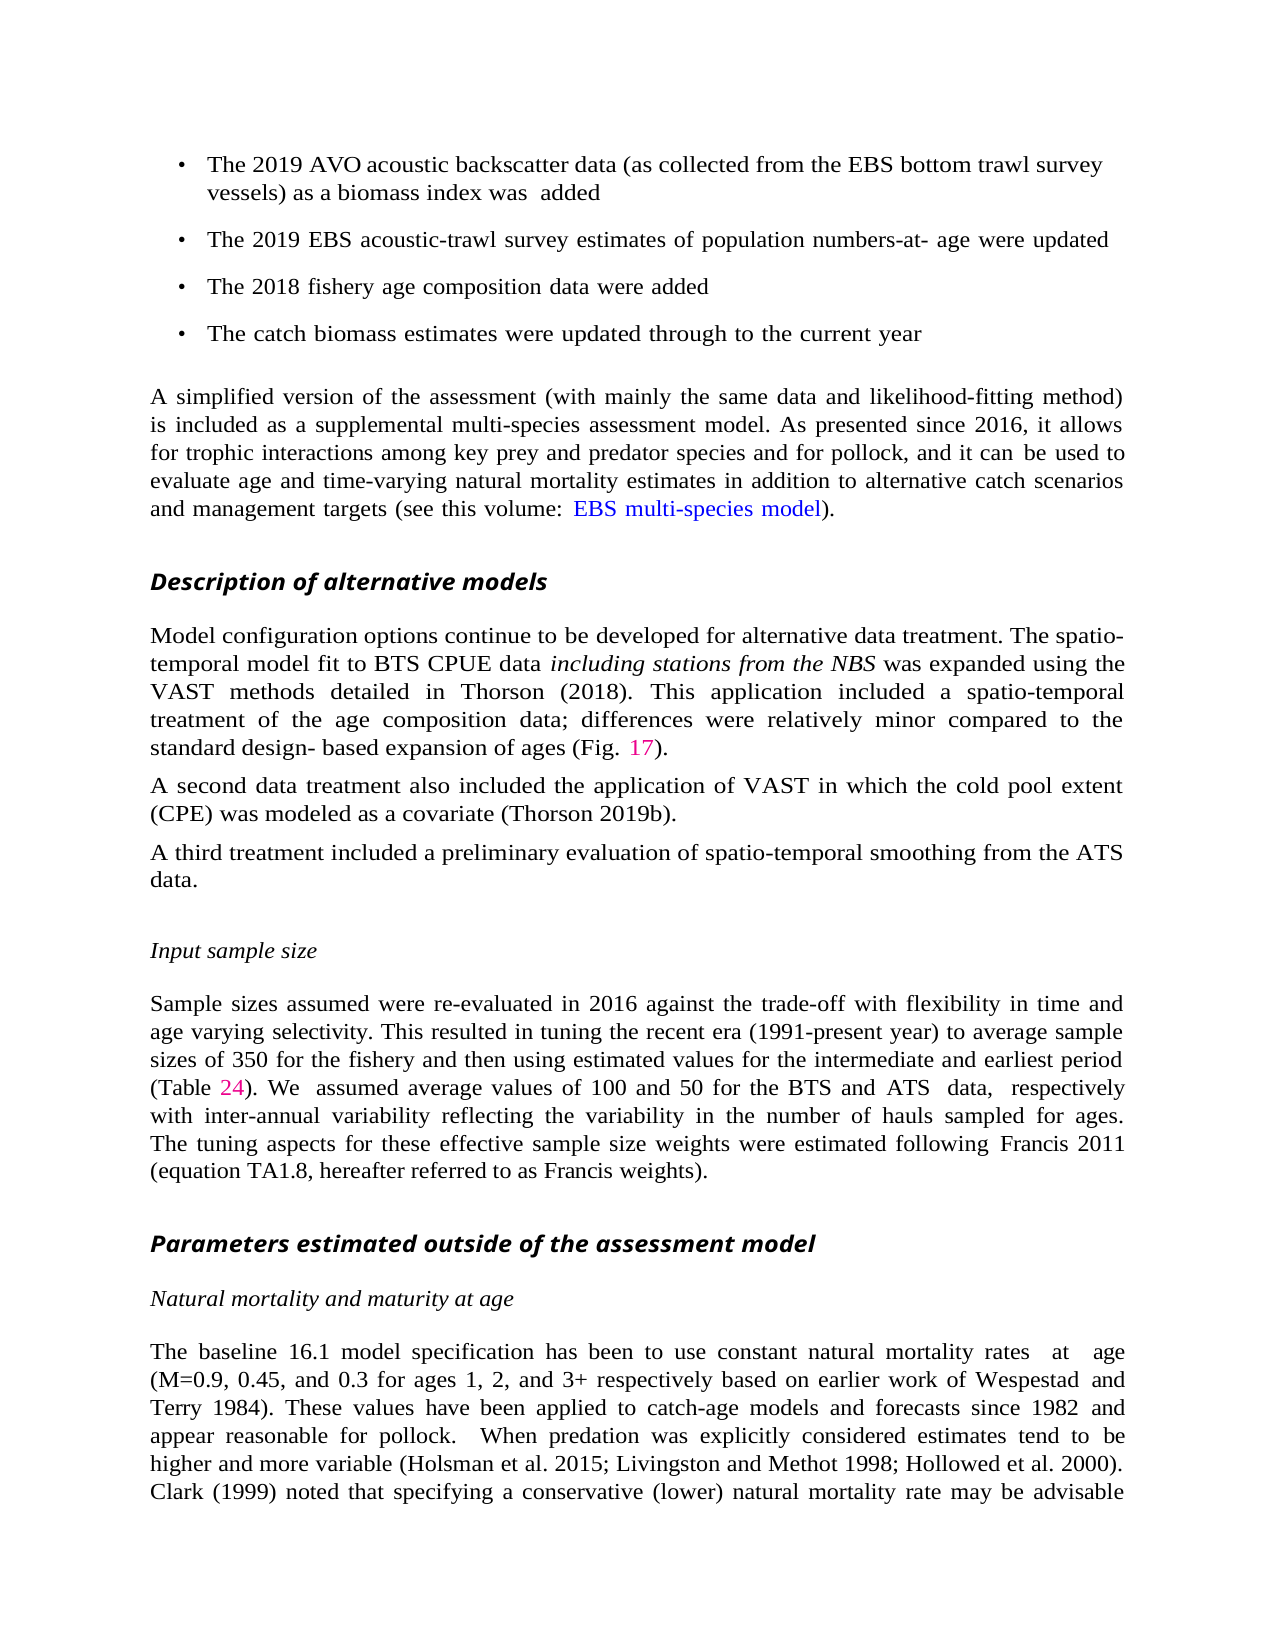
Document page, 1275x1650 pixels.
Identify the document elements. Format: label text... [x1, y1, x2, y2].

text Input sample size [150, 937, 1275, 963]
text A simplified version of the assessment (with mainly the same data and likelihood-fitting method) is included as a supplemental multi-species assessment model. As presented since 2016, it allows for trophic interactions among key prey and predator species and for pollock, and it can be used to evaluate age and time-varying natural mortality estimates in addition to alternative catch scenarios and management targets (see this volume: EBS multi-species model). [150, 383, 1125, 521]
list The 2019 EBS acoustic-trawl survey estimates of population numbers-at- age were updated [178, 226, 1275, 252]
subtitle Description of alternative models [150, 566, 1275, 597]
list The catch biomass estimates were updated through to the current year [178, 320, 1275, 346]
text A third treatment included a preliminary evaluation of spatio-temporal smoothing from the ATS data. [150, 839, 1125, 893]
text Model configuration options continue to be developed for alternative data treatment. The spatio- temporal model fit to BTS CPUE data including stations from the NBS was expanded using the VAST methods detailed in Thorson (2018). This application included a spatio-temporal treatment of the age composition data; differences were relatively minor compared to the standard design- based expansion of ages (Fig. 17). [150, 622, 1125, 760]
subtitle Parameters estimated outside of the assessment model [150, 1228, 1275, 1259]
text The baseline 16.1 model specification has been to use constant natural mortality rates at age (M=0.9, 0.45, and 0.3 for ages 1, 2, and 3+ respectively based on earlier work of Wespestad and Terry 1984). These values have been applied to catch-age models and forecasts since 1982 and appear reasonable for pollock. When predation was explicitly considered estimates tend to be higher and more variable (Holsman et al. 2015; Livingston and Methot 1998; Hollowed et al. 2000). Clark (1999) noted that specifying a conservative (lower) natural mortality rate may be advisable [150, 1338, 1125, 1504]
text A second data treatment also included the application of VAST in which the cold pool extent (CPE) was modeled as a covariate (Thorson 2019b). [150, 772, 1125, 827]
text Natural mortality and maturity at age [150, 1285, 1275, 1311]
list The 2019 AVO acoustic backscatter data (as collected from the EBS bottom trawl survey vessels) as a biomass index was added [178, 151, 1125, 206]
list The 2018 fishery age composition data were added [178, 273, 1275, 299]
text Sample sizes assumed were re-evaluated in 2016 against the trade-off with flexibility in time and age varying selectivity. This resulted in tuning the recent era (1991-present year) to average sample sizes of 350 for the fishery and then using estimated values for the intermediate and earliest period (Table 24). We assumed average values of 100 and 50 for the BTS and ATS data, respectively with inter-annual variability reflecting the variability in the number of hauls sampled for ages. The tuning aspects for these effective sample size weights were estimated following Francis 2011 (equation TA1.8, hereafter referred to as Francis weights). [150, 990, 1125, 1184]
